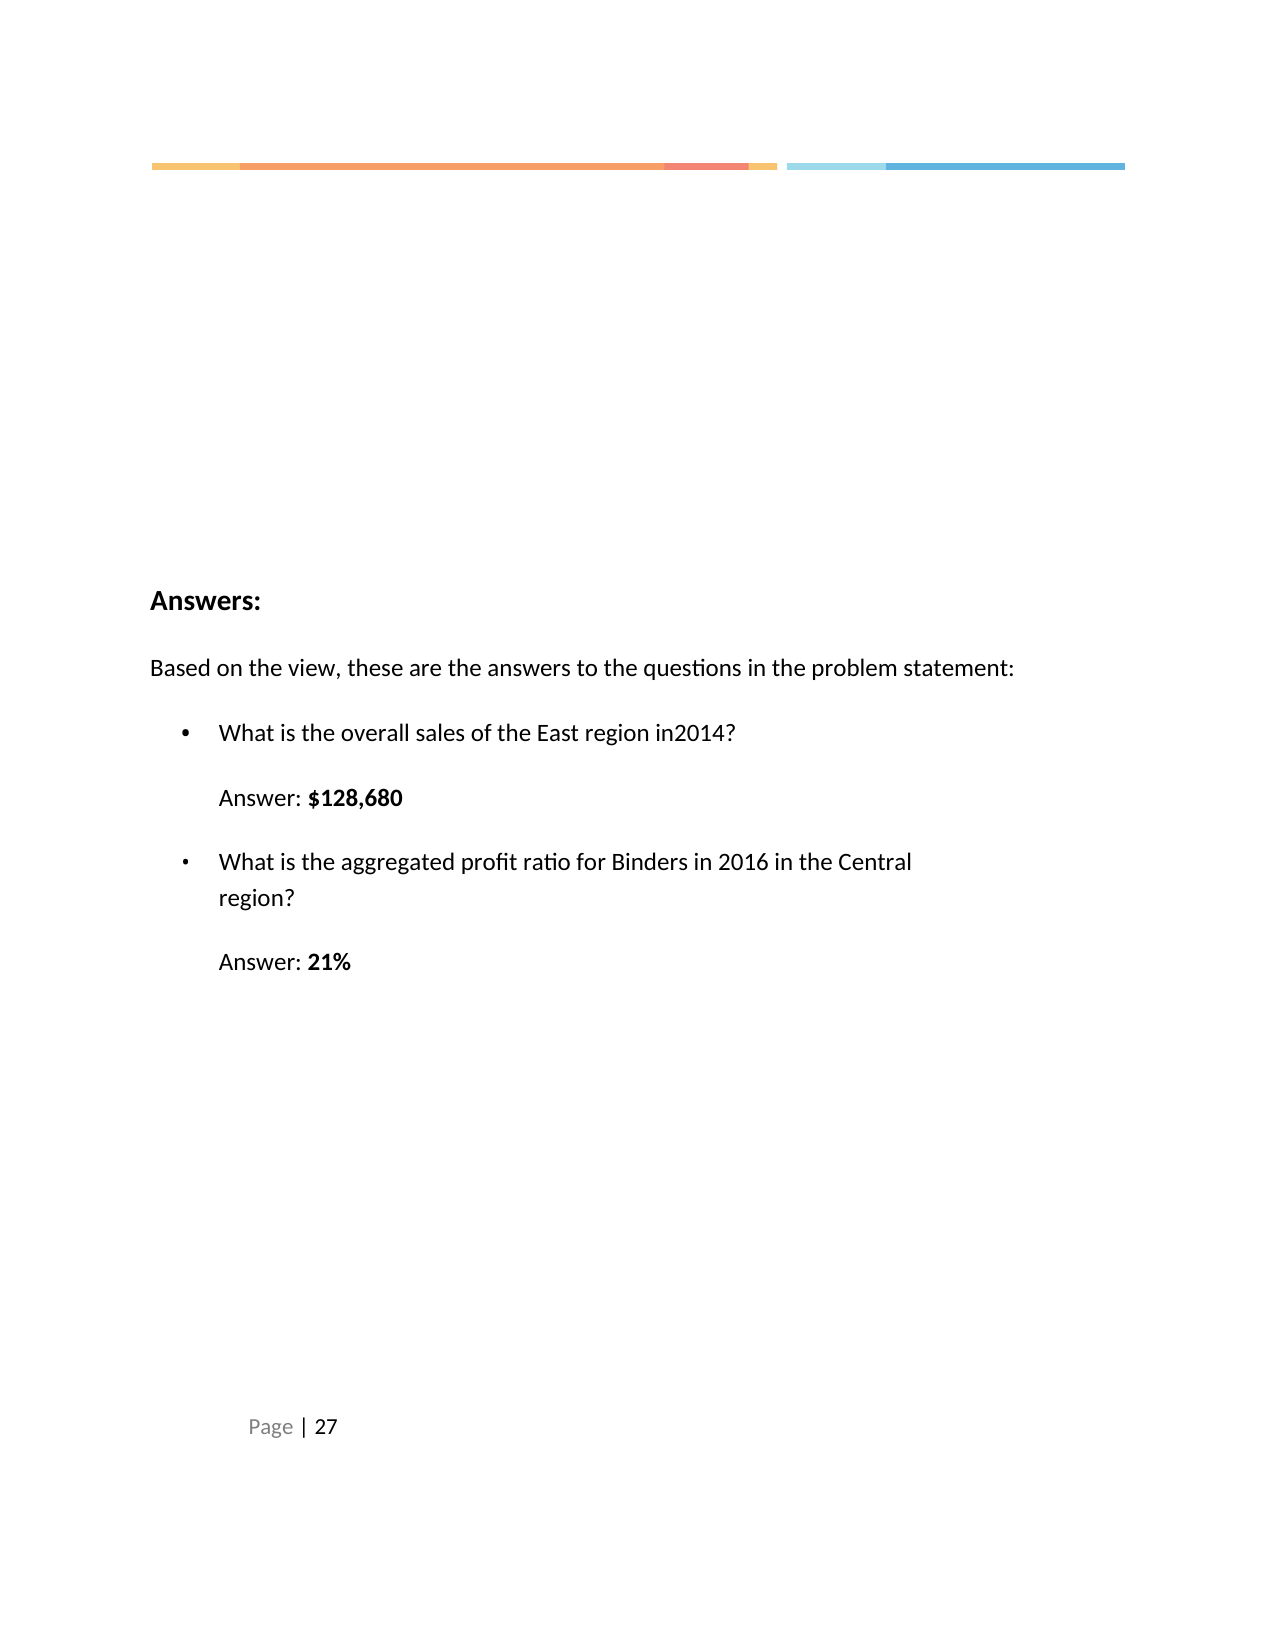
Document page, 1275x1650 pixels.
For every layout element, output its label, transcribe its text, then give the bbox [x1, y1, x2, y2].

list What is the aggregated profit ratio for Binders in 2016 in the Central region? [181, 846, 950, 912]
picture [150, 161, 1125, 173]
text Answer: $128,680 [219, 782, 738, 812]
text Answers: [150, 582, 1071, 618]
list What is the overall sales of the East region in2014? [181, 717, 738, 748]
text Answer: 21% [219, 946, 1125, 976]
text Based on the view, these are the answers to the questions in the problem statement: [150, 652, 1125, 683]
